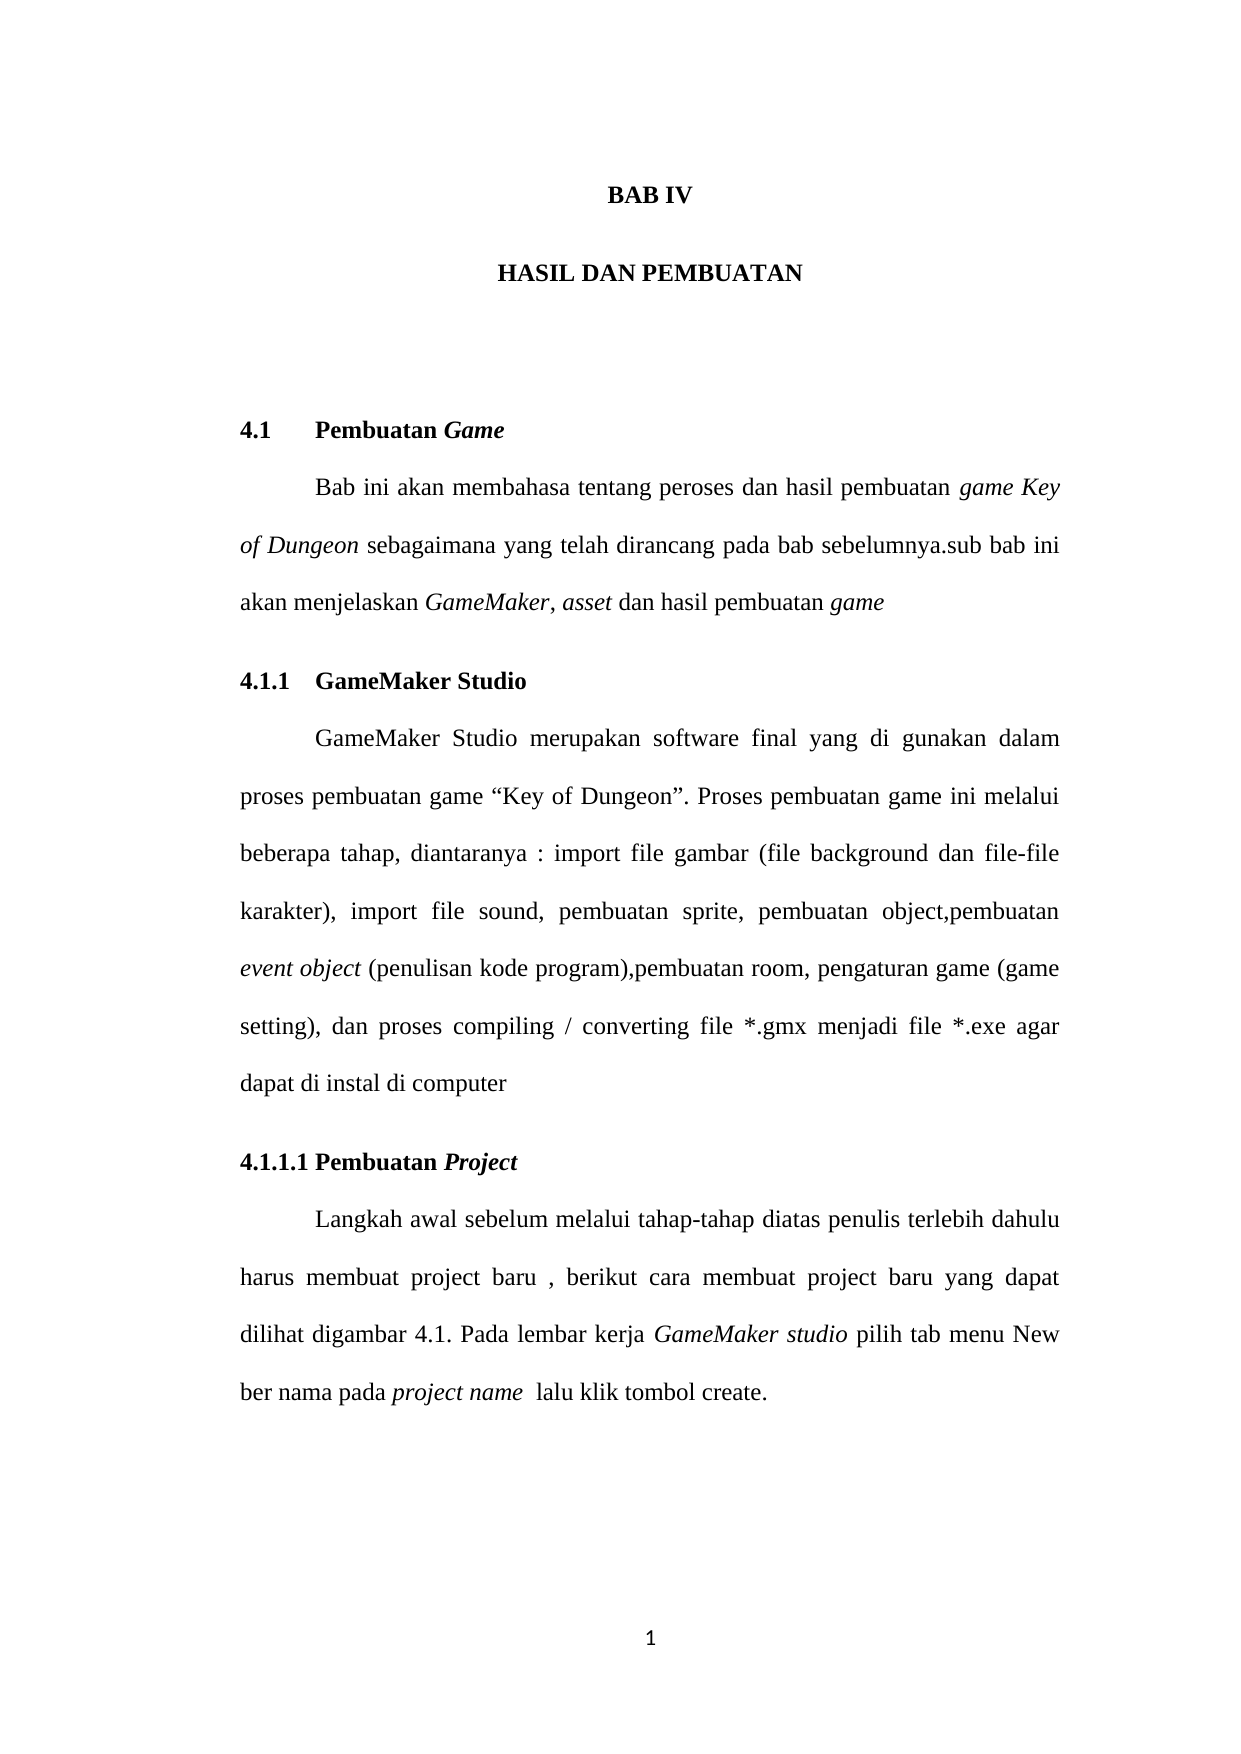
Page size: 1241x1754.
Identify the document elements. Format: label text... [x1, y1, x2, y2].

text HASIL DAN PEMBUATAN [240, 258, 1060, 287]
text Langkah awal sebelum melalui tahap-tahap diatas penulis terlebih dahulu harus membuat project baru , berikut cara membuat project baru yang dapat dilihat digambar 4.1. Pada lembar kerja GameMaker studio pilih tab menu New ber nama pada project name lalu klik tombol create. [240, 1204, 1060, 1405]
subtitle 4.1.1.1 Pembuatan Project [240, 1147, 1060, 1175]
text BAB IV [240, 180, 1060, 209]
text GameMaker Studio merupakan software final yang di gunakan dalam proses pembuatan game “Key of Dungeon”. Proses pembuatan game ini melalui beberapa tahap, diantaranya : import file gambar (file background dan file-file karakter), import file sound, pembuatan sprite, pembuatan object,pembuatan event object (penulisan kode program),pembuatan room, pengaturan game (game setting), dan proses compiling / converting file *.gmx menjadi file *.exe agar dapat di instal di computer [240, 723, 1060, 1097]
subtitle 4.1.1 GameMaker Studio [240, 666, 1060, 694]
text Bab ini akan membahasa tentang peroses dan hasil pembuatan game Key of Dungeon sebagaimana yang telah dirancang pada bab sebelumnya.sub bab ini akan menjelaskan GameMaker, asset dan hasil pembuatan game [240, 472, 1060, 616]
subtitle 4.1 Pembuatan Game [240, 415, 1060, 444]
